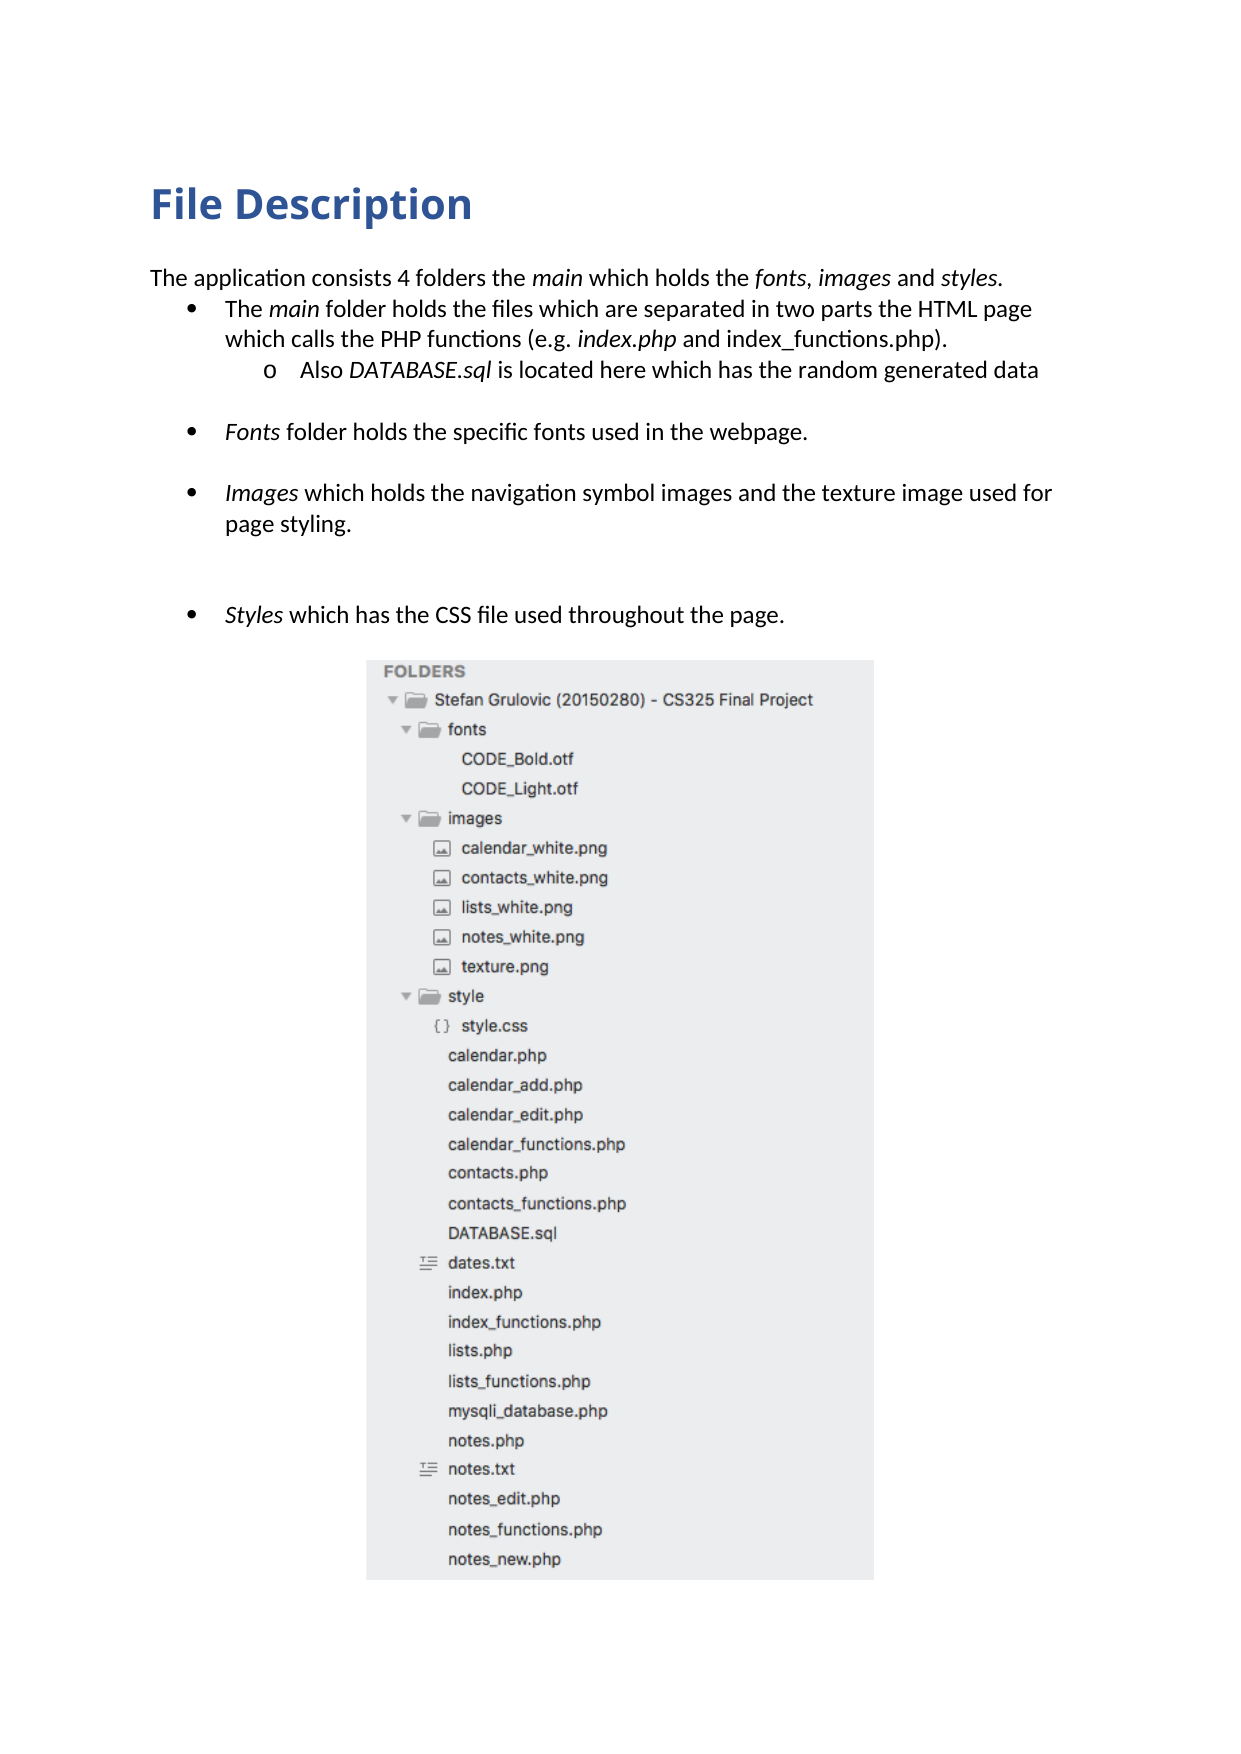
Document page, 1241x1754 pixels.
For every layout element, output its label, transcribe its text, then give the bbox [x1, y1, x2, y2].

subtitle File Description [150, 175, 1090, 232]
list The main folder holds the files which are separated in two parts the HTML page which calls the PHP functions (e.g. index.php and index_functions.php). [187, 293, 1090, 354]
list Also DATABASE.sql is located here which has the random generated data [262, 354, 1090, 386]
list Styles which has the CSS file used throughout the page. [187, 599, 1090, 630]
list Fonts folder holds the specific fonts used in the webpage. [187, 416, 1090, 447]
picture [366, 660, 874, 1580]
list Images which holds the navigation symbol images and the texture image used for page styling. [187, 477, 1090, 538]
text The application consists 4 folders the main which holds the fonts, images and styles. [150, 262, 1090, 293]
